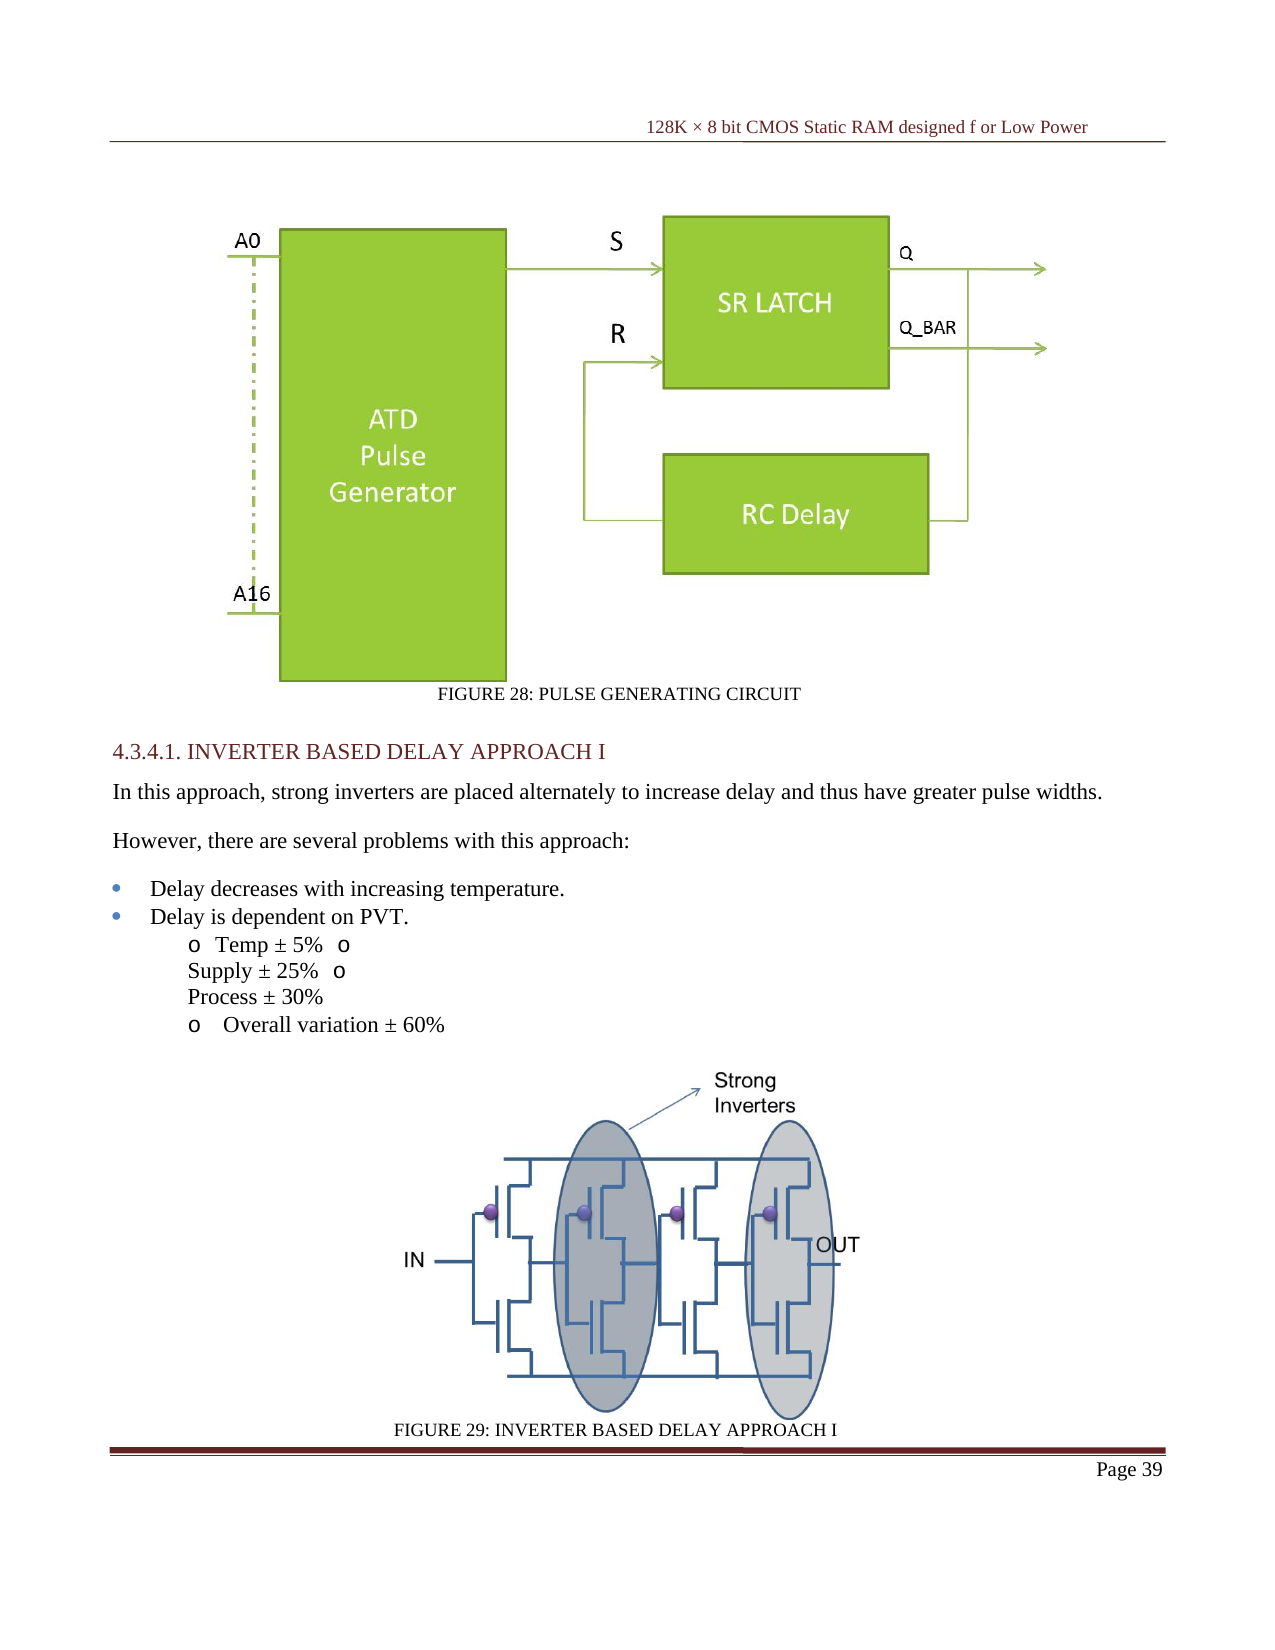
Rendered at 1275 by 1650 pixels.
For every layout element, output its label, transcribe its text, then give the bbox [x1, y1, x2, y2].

picture [390, 1060, 885, 1420]
text Page 39 [112, 1458, 1162, 1482]
picture [218, 211, 1057, 682]
text 4.3.4.1. INVERTER BASED DELAY APPROACH I [112, 738, 1162, 764]
text o Overall variation ± 60% [187, 1010, 1162, 1038]
text However, there are several problems with this approach: [112, 827, 1162, 853]
text 128K × 8 bit CMOS Static RAM designed f or Low Power [646, 116, 1162, 138]
list Delay is dependent on PVT. [112, 903, 1162, 929]
list Delay decreases with increasing temperature. [112, 875, 1162, 902]
text FIGURE 28: PULSE GENERATING CIRCUIT [437, 683, 1162, 704]
text o Temp ± 5% o Supply ± 25% o Process ± 30% [187, 932, 360, 1010]
text In this approach, strong inverters are placed alternately to increase delay and thus have greater pulse widths. [112, 779, 1162, 805]
text FIGURE 29: INVERTER BASED DELAY APPROACH I [394, 1419, 1162, 1441]
